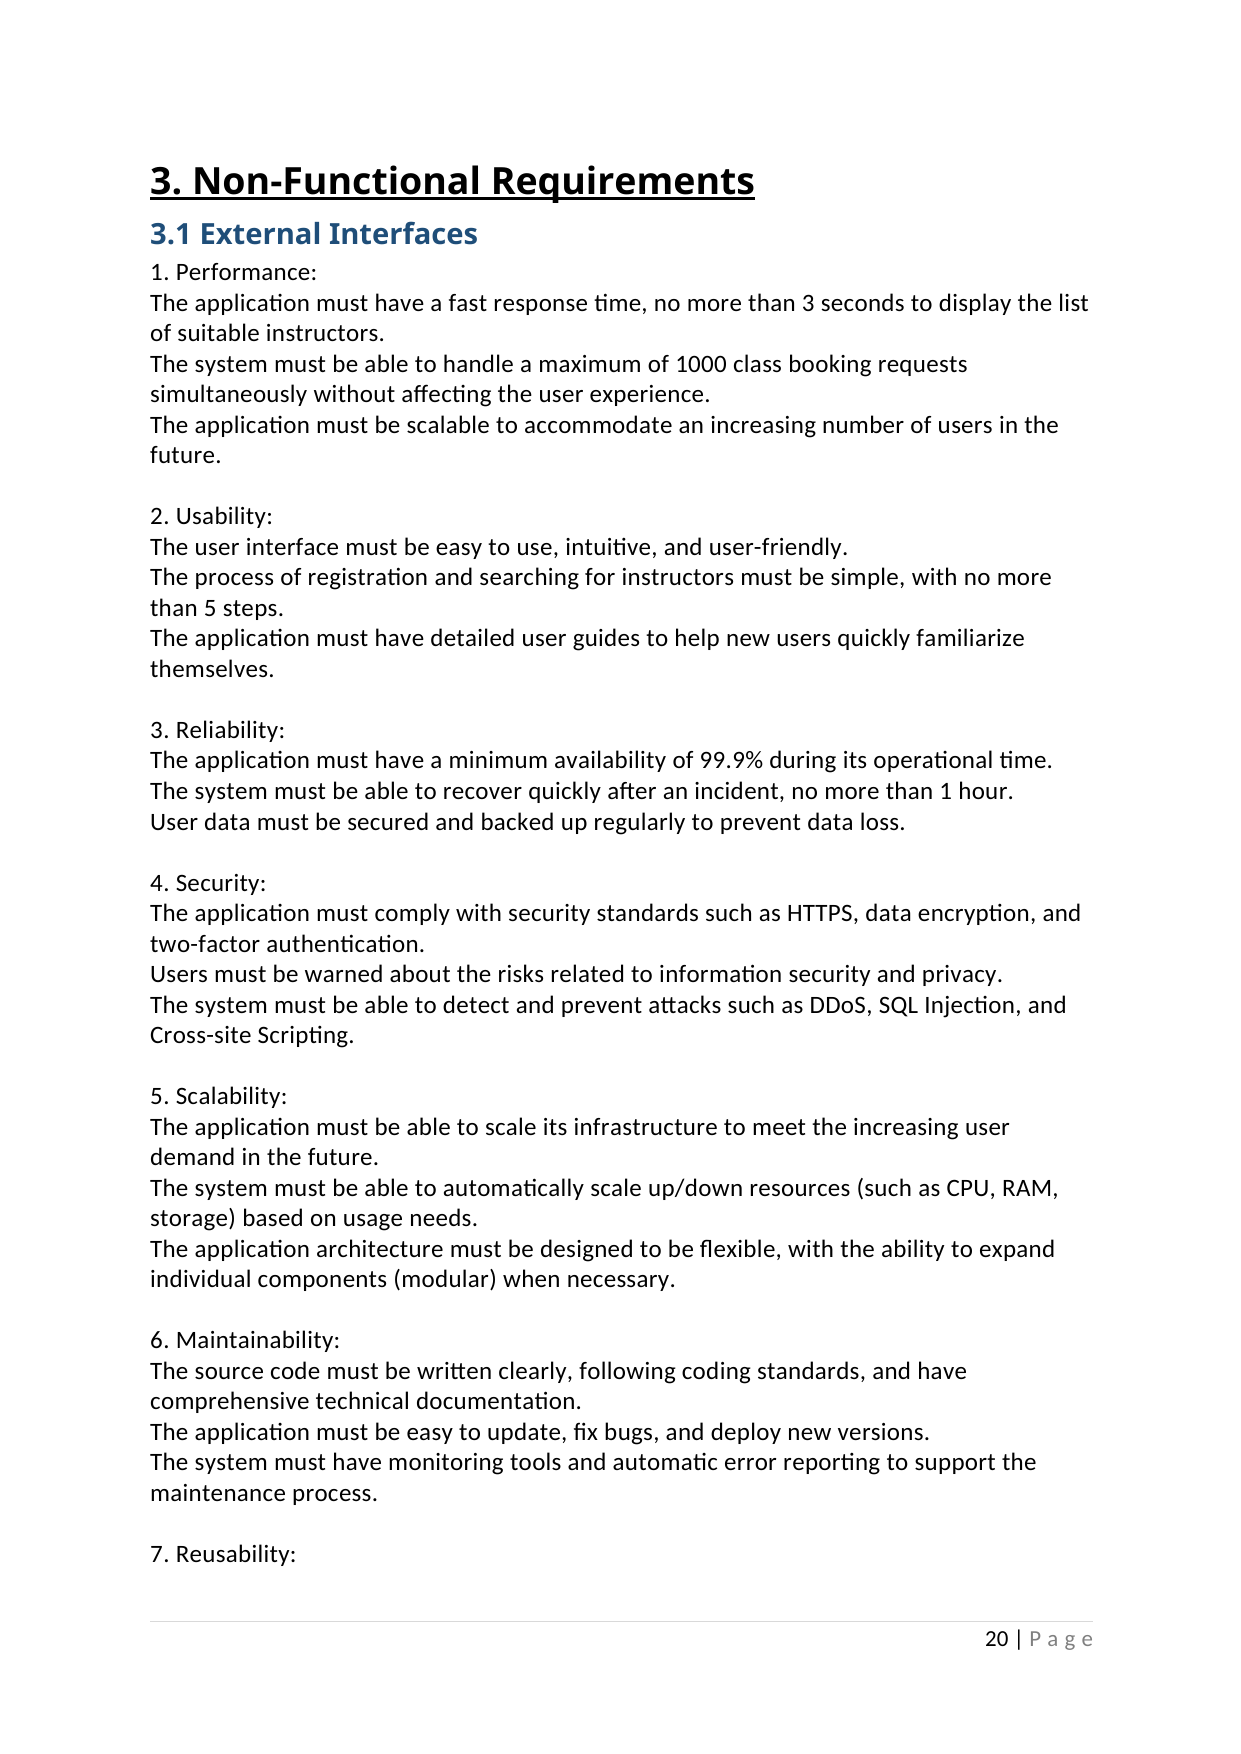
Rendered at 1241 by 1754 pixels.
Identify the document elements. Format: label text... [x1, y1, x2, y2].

text The application must be easy to update, fix bugs, and deploy new versions. [150, 1416, 1093, 1447]
text The source code must be written clearly, following coding standards, and have comprehensive technical documentation. [150, 1355, 1093, 1416]
text The application must have a minimum availability of 99.9% during its operational time. [150, 744, 1093, 775]
text 2. Usability: [150, 500, 1093, 531]
text 7. Reusability: [150, 1538, 1093, 1569]
text The application must be able to scale its infrastructure to meet the increasing user demand in the future. [150, 1111, 1093, 1172]
text 1. Performance: [150, 256, 1093, 287]
text The application must have a fast response time, no more than 3 seconds to display the list of suitable instructors. [150, 287, 1093, 348]
text Users must be warned about the risks related to information security and privacy. [150, 958, 1093, 989]
text 6. Maintainability: [150, 1324, 1093, 1355]
text 4. Security: [150, 867, 1093, 897]
text The user interface must be easy to use, intuitive, and user-friendly. [150, 531, 1093, 561]
text The system must be able to handle a maximum of 1000 class booking requests simultaneously without affecting the user experience. [150, 348, 1093, 409]
text User data must be secured and backed up regularly to prevent data loss. [150, 806, 1093, 836]
text The system must have monitoring tools and automatic error reporting to support the maintenance process. [150, 1447, 1093, 1508]
text The application architecture must be designed to be flexible, with the ability to expand individual components (modular) when necessary. [150, 1233, 1093, 1294]
text The application must have detailed user guides to help new users quickly familiarize themselves. [150, 622, 1093, 683]
text The application must comply with security standards such as HTTPS, data encryption, and two-factor authentication. [150, 897, 1093, 958]
subtitle 3.1 External Interfaces [150, 213, 1093, 253]
text 3. Reliability: [150, 714, 1093, 744]
text The system must be able to automatically scale up/down resources (such as CPU, RAM, storage) based on usage needs. [150, 1172, 1093, 1233]
text The system must be able to recover quickly after an incident, no more than 1 hour. [150, 775, 1093, 806]
text The system must be able to detect and prevent attacks such as DDoS, SQL Injection, and Cross-site Scripting. [150, 989, 1093, 1050]
text The application must be scalable to accommodate an increasing number of users in the future. [150, 409, 1093, 470]
subtitle 3. Non-Functional Requirements [150, 154, 1093, 205]
text The process of registration and searching for instructors must be simple, with no more than 5 steps. [150, 561, 1093, 622]
text 5. Scalability: [150, 1080, 1093, 1111]
